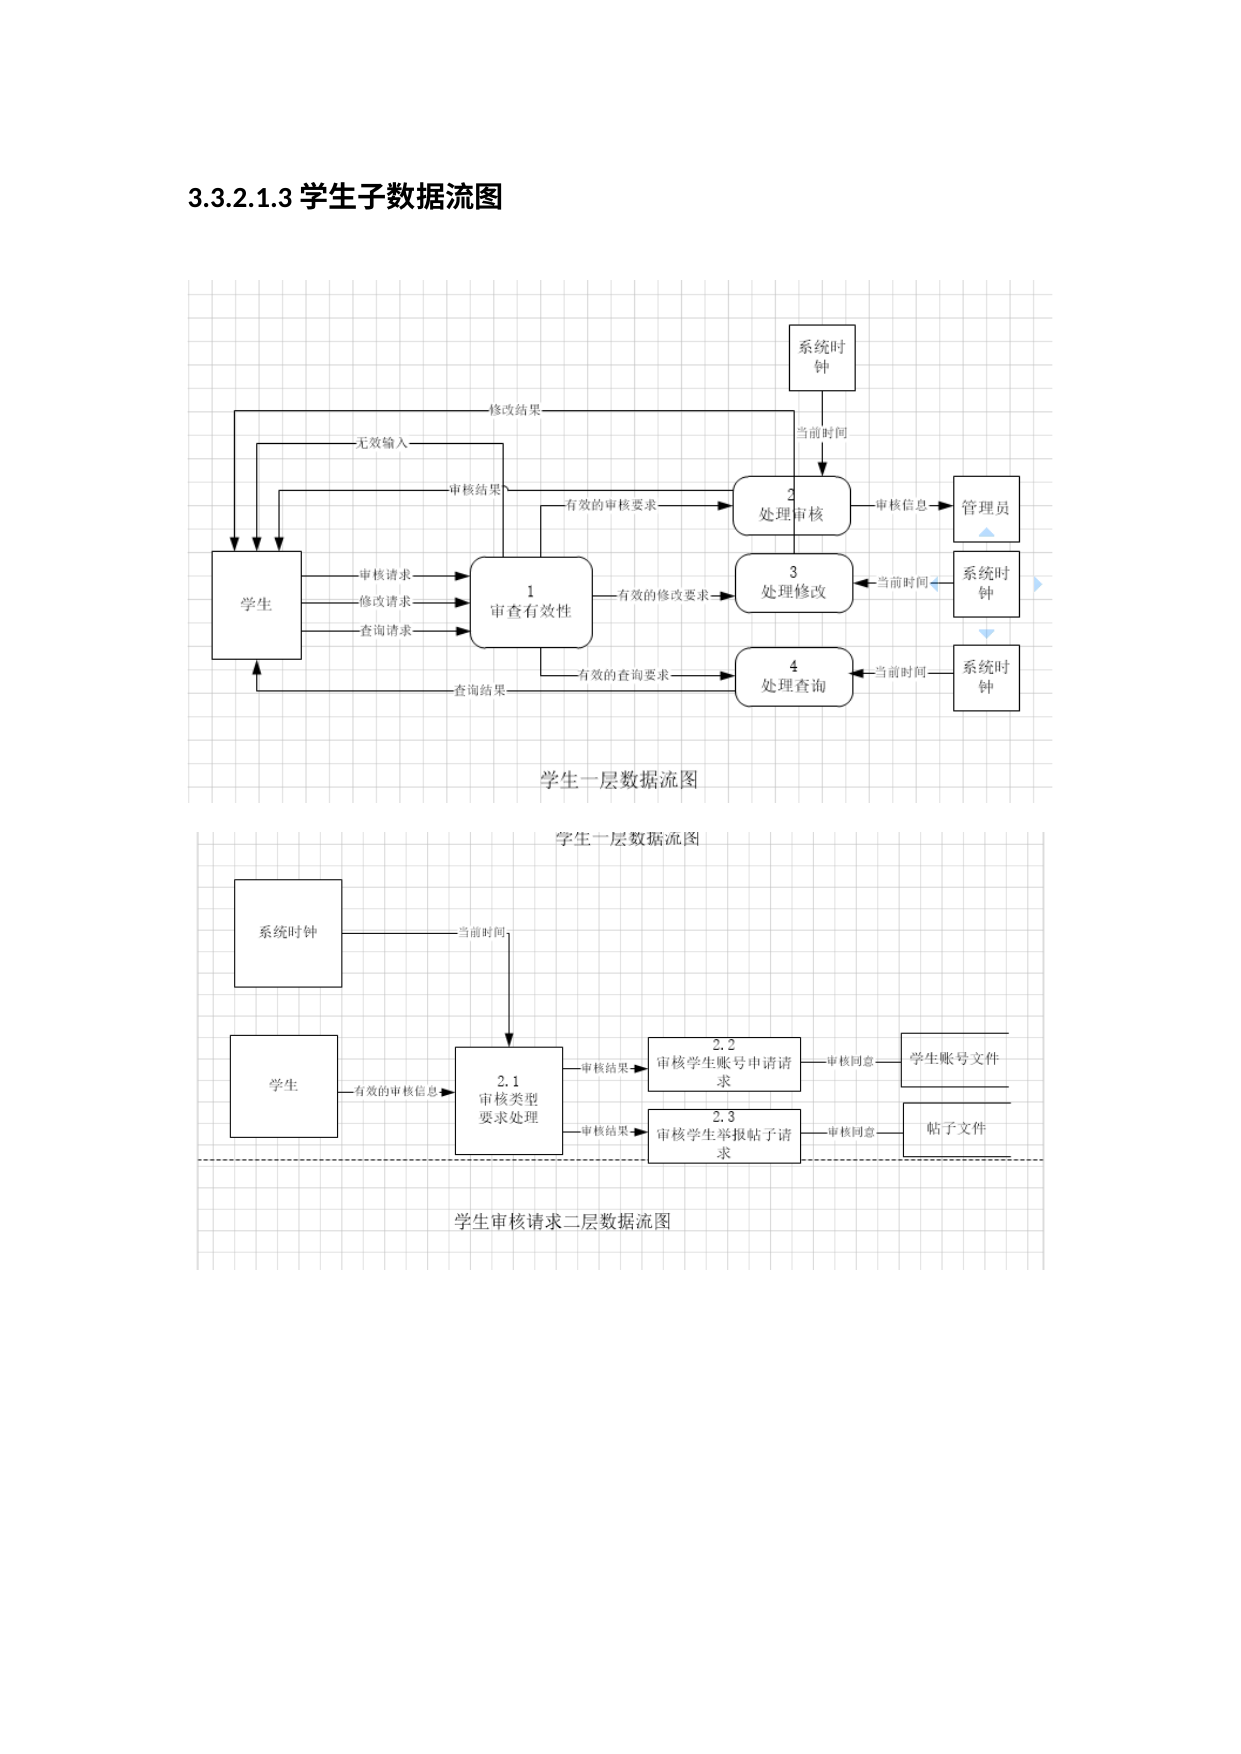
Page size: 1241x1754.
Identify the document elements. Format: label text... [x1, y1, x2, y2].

subtitle 3.3.2.1.3 学生子数据流图 [187, 162, 1053, 227]
picture [187, 280, 1053, 803]
picture [187, 832, 1053, 1270]
